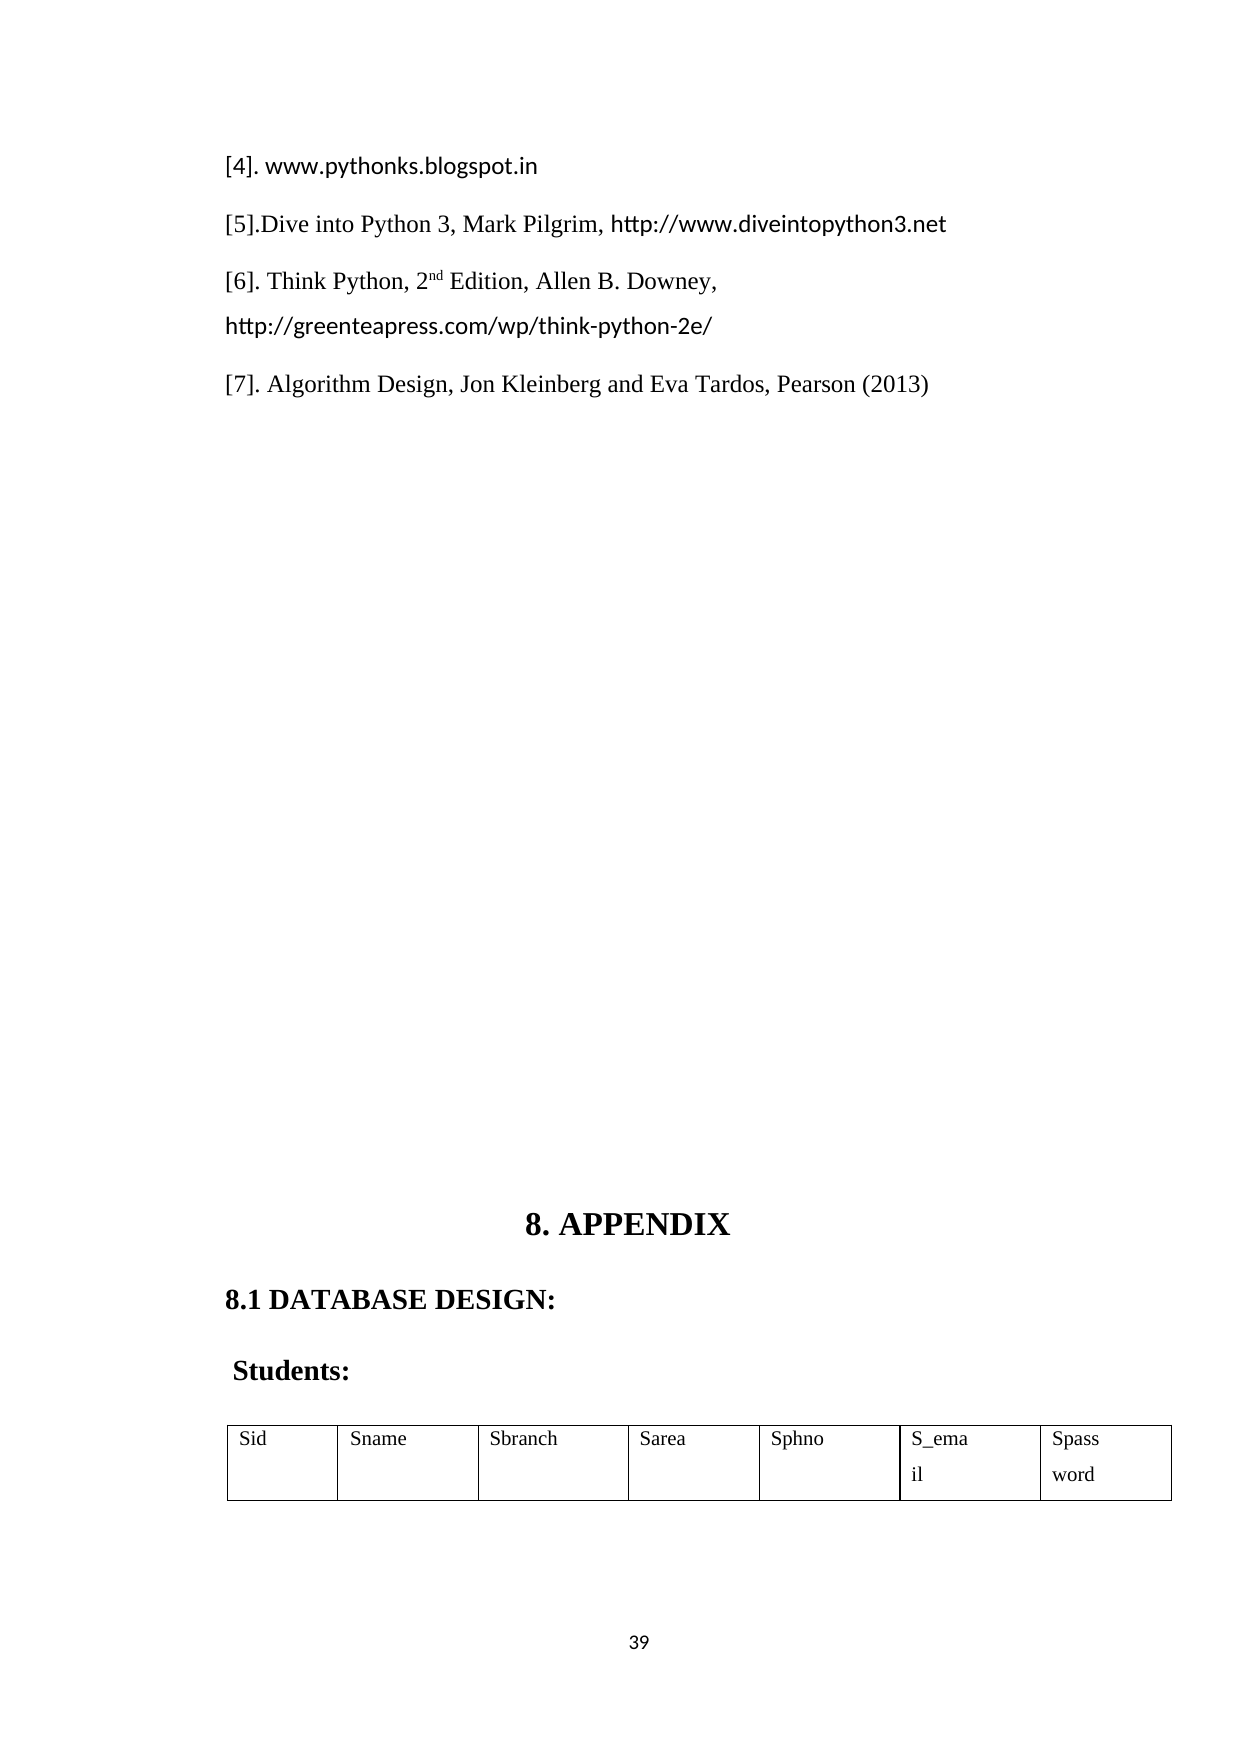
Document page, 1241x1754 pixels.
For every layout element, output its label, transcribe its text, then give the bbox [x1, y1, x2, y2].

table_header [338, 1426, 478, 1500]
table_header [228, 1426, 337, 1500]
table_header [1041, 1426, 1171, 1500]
text [5].Dive into Python 3, Mark Pilgrim, http://www.diveintopython3.net [225, 208, 978, 239]
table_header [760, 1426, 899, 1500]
text [7]. Algorithm Design, Jon Kleinberg and Eva Tardos, Pearson (2013) [225, 369, 978, 397]
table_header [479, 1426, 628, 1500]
text [4]. www.pythonks.blogspot.in [225, 150, 978, 181]
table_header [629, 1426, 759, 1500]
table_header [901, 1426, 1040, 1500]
text [6]. Think Python, 2nd Edition, Allen B. Downey, http://greenteapress.com/wp/think-python-2e/ [225, 266, 978, 341]
text 8. APPENDIX [450, 1204, 978, 1242]
text 8.1 DATABASE DESIGN: [225, 1282, 978, 1316]
text Students: [225, 1353, 978, 1387]
